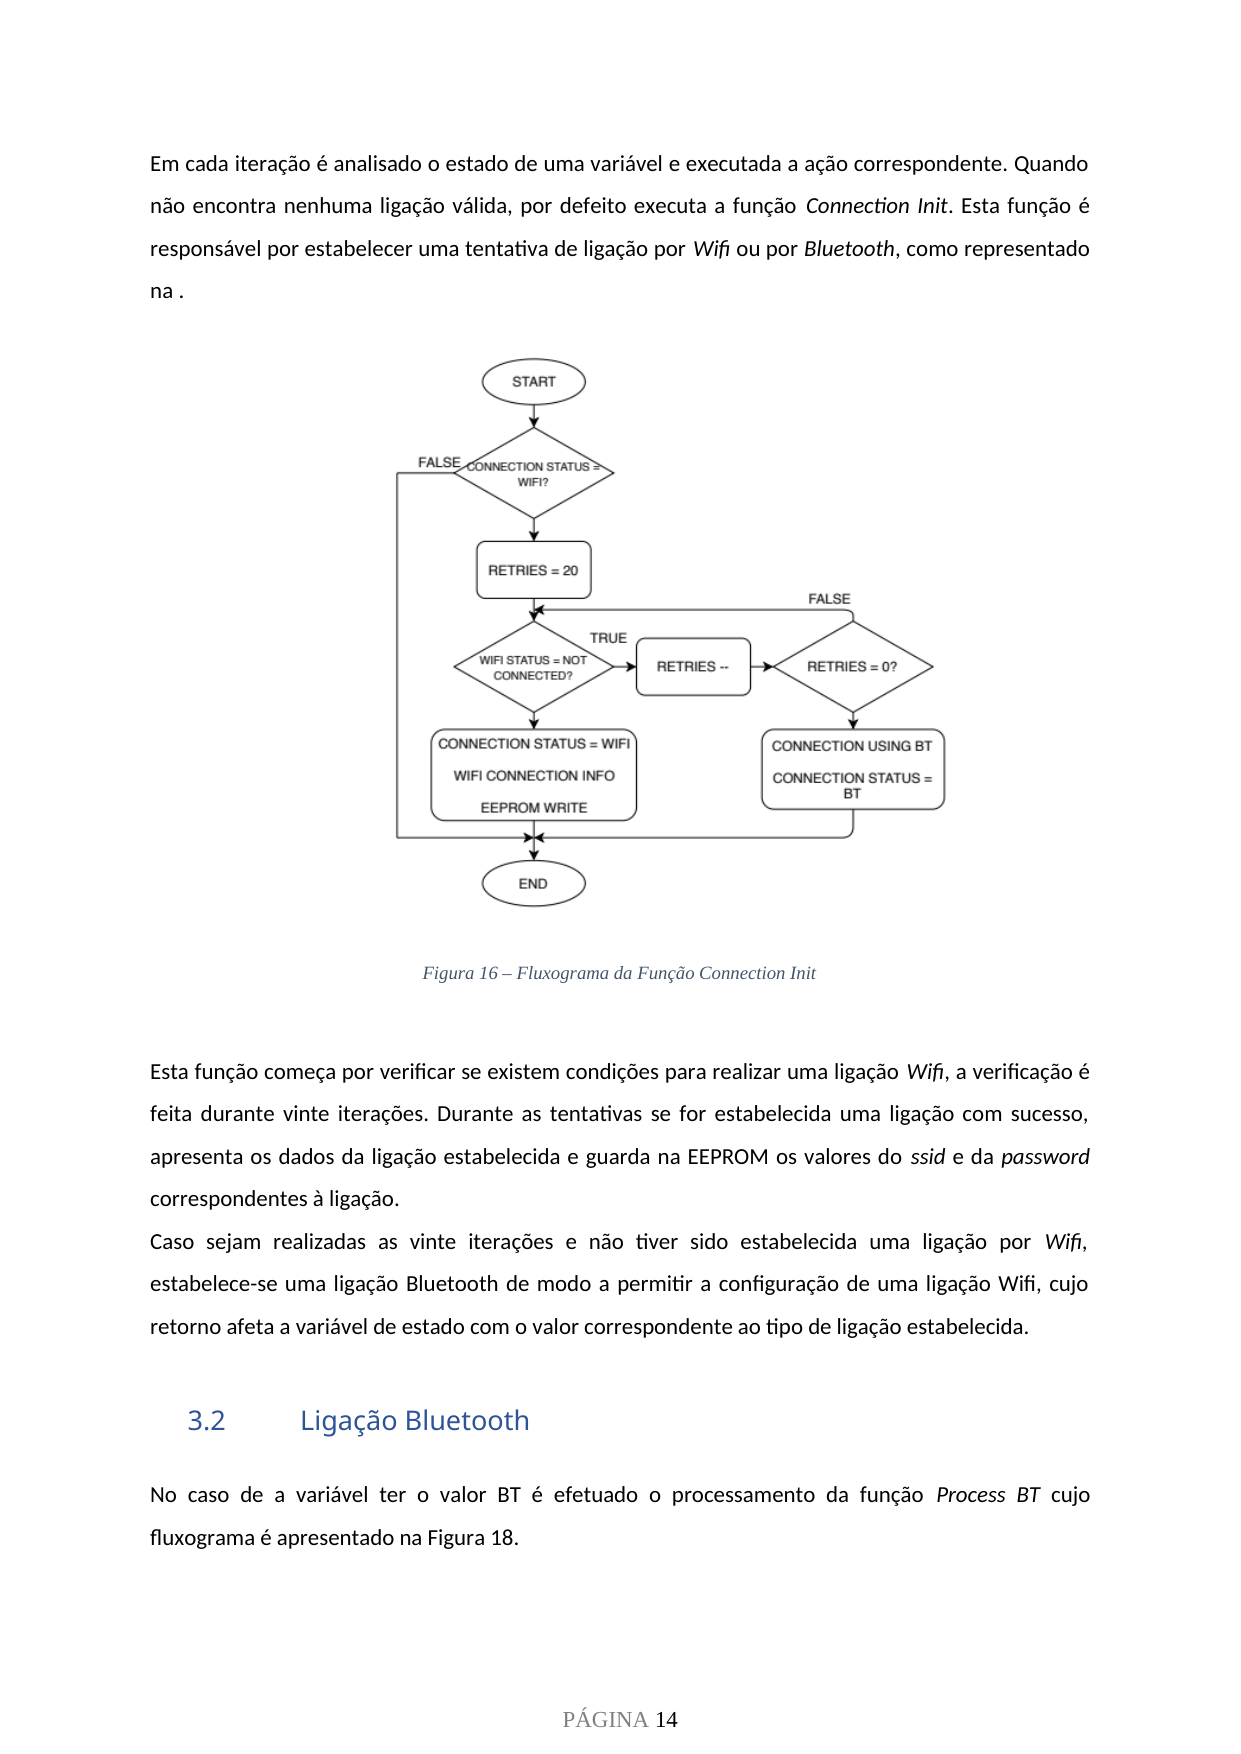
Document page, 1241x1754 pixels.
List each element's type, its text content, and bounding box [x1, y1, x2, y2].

text Caso sejam realizadas as vinte iterações e não tiver sido estabelecida uma ligação por Wifi, estabelece-se uma ligação Bluetooth de modo a permitir a configuração de uma ligação Wifi, cujo retorno afeta a variável de estado com o valor correspondente ao tipo de ligação estabelecida. [150, 1227, 1090, 1340]
text No caso de a variável ter o valor BT é efetuado o processamento da função Process BT cujo fluxograma é apresentado na Figura 18. [150, 1480, 1090, 1551]
text Esta função começa por verificar se existem condições para realizar uma ligação Wifi, a verificação é feita durante vinte iterações. Durante as tentativas se for estabelecida uma ligação com sucesso, apresenta os dados da ligação estabelecida e guarda na EEPROM os valores do ssid e da password correspondentes à ligação. [150, 1057, 1090, 1212]
text Em cada iteração é analisado o estado de uma variável e executada a ação correspondente. Quando não encontra nenhuma ligação válida, por defeito executa a função Connection Init. Esta função é responsável por estabelecer uma tentativa de ligação por Wifi ou por Bluetooth, como representado na Figura 16. [150, 149, 1090, 305]
subtitle Ligação Bluetooth [187, 1401, 1090, 1438]
